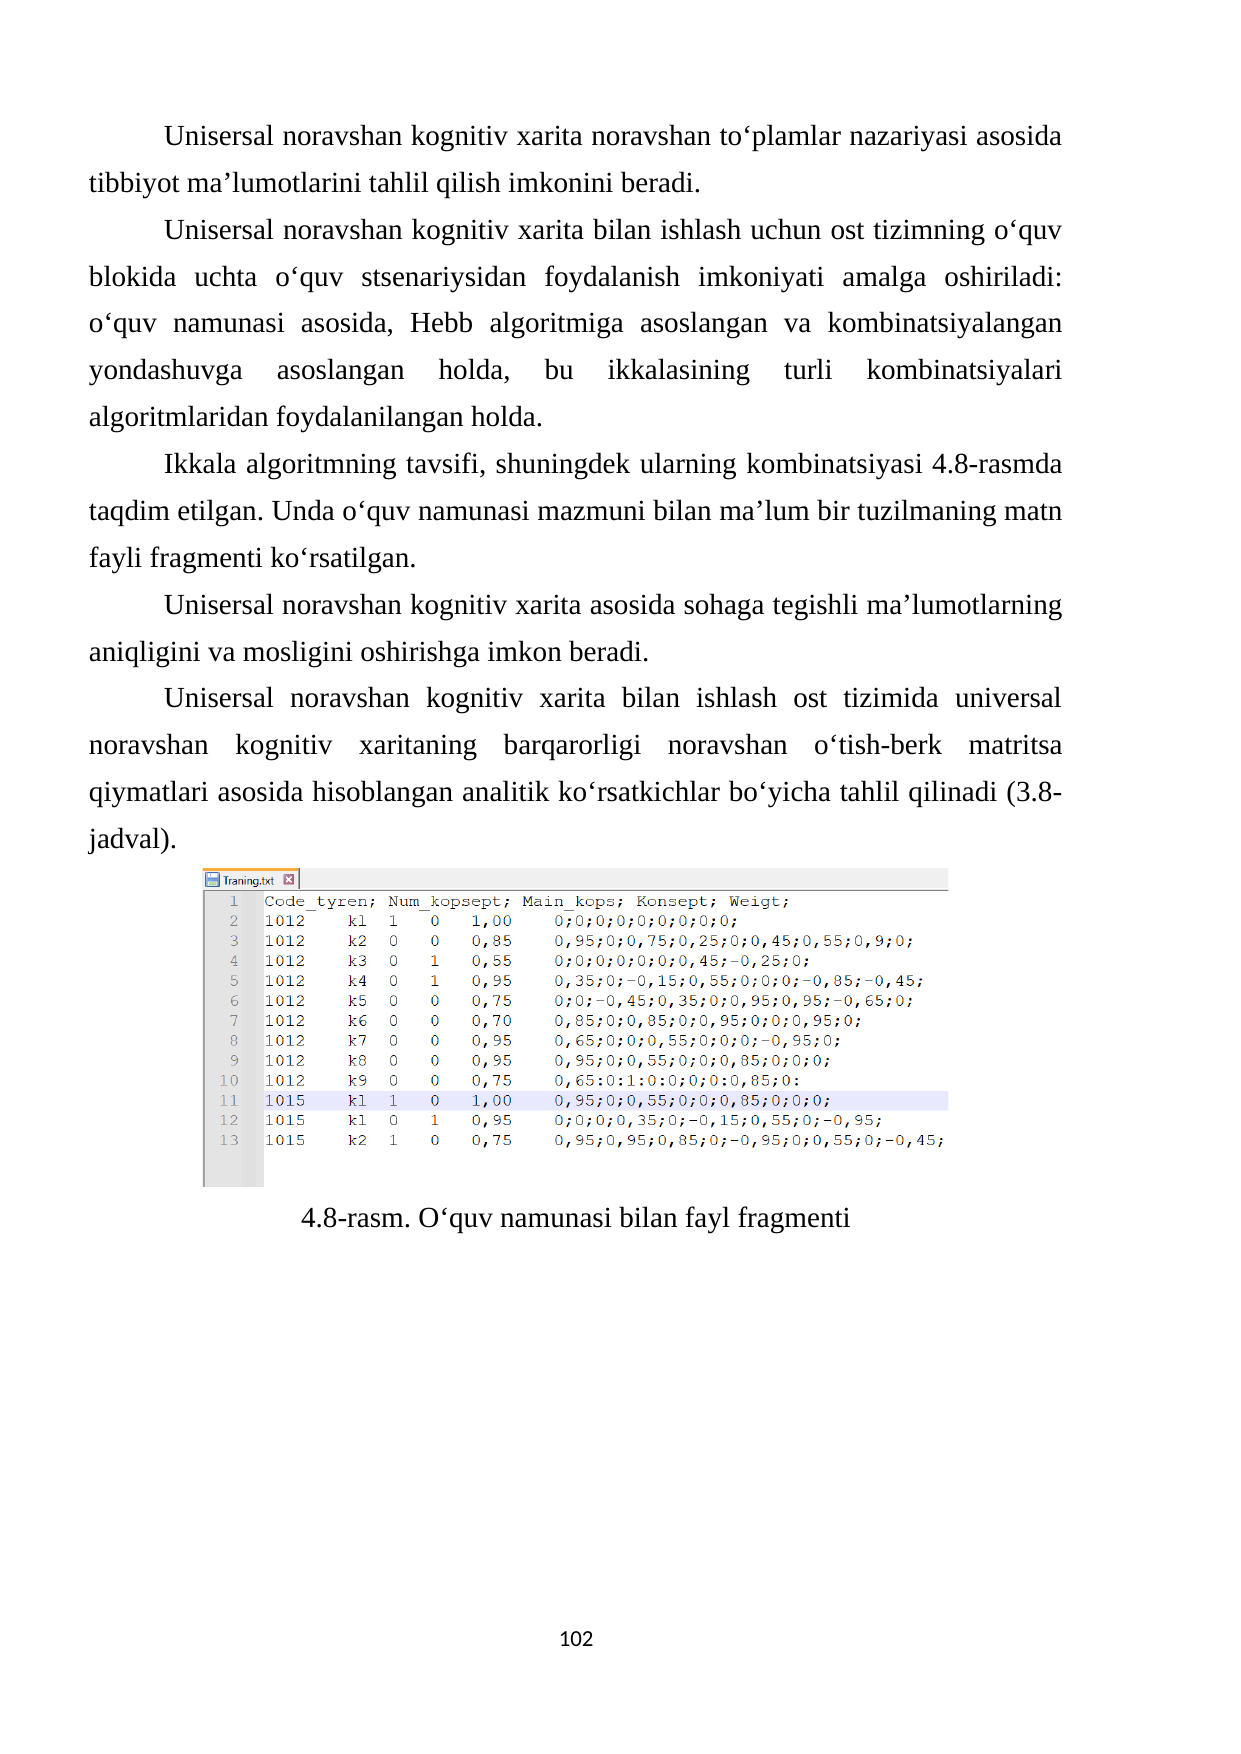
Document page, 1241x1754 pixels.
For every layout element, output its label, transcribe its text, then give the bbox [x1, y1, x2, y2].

list Unisersal noravshan kognitiv xarita noravshan to‘plamlar nazariyasi asosida tibbiyot ma’lumotlarini tahlil qilish imkonini beradi. [89, 118, 1063, 198]
list Unisersal noravshan kognitiv xarita asosida sohaga tegishli ma’lumotlarning aniqligini va mosligini oshirishga imkon beradi. [89, 587, 1063, 667]
picture [202, 868, 949, 1187]
list 4.8-rasm. O‘quv namunasi bilan fayl fragmenti [89, 1201, 1063, 1234]
list Unisersal noravshan kognitiv xarita bilan ishlash uchun ost tizimning o‘quv blokida uchta o‘quv stsenariysidan foydalanish imkoniyati amalga oshiriladi: o‘quv namunasi asosida, Hebb algoritmiga asoslangan va kombinatsiyalangan yondashuvga asoslangan holda, bu ikkalasining turli kombinatsiyalari algoritmlaridan foydalanilangan holda. [89, 212, 1063, 433]
list Ikkala algoritmning tavsifi, shuningdek ularning kombinatsiyasi 4.8-rasmda taqdim etilgan. Unda o‘quv namunasi mazmuni bilan maʼlum bir tuzilmaning matn fayli fragmenti ko‘rsatilgan. [89, 446, 1063, 573]
list Unisersal noravshan kognitiv xarita bilan ishlash ost tizimida universal noravshan kognitiv xaritaning barqarorligi noravshan o‘tish-berk matritsa qiymatlari asosida hisoblangan analitik ko‘rsatkichlar bo‘yicha tahlil qilinadi (3.8-jadval). [89, 681, 1063, 855]
